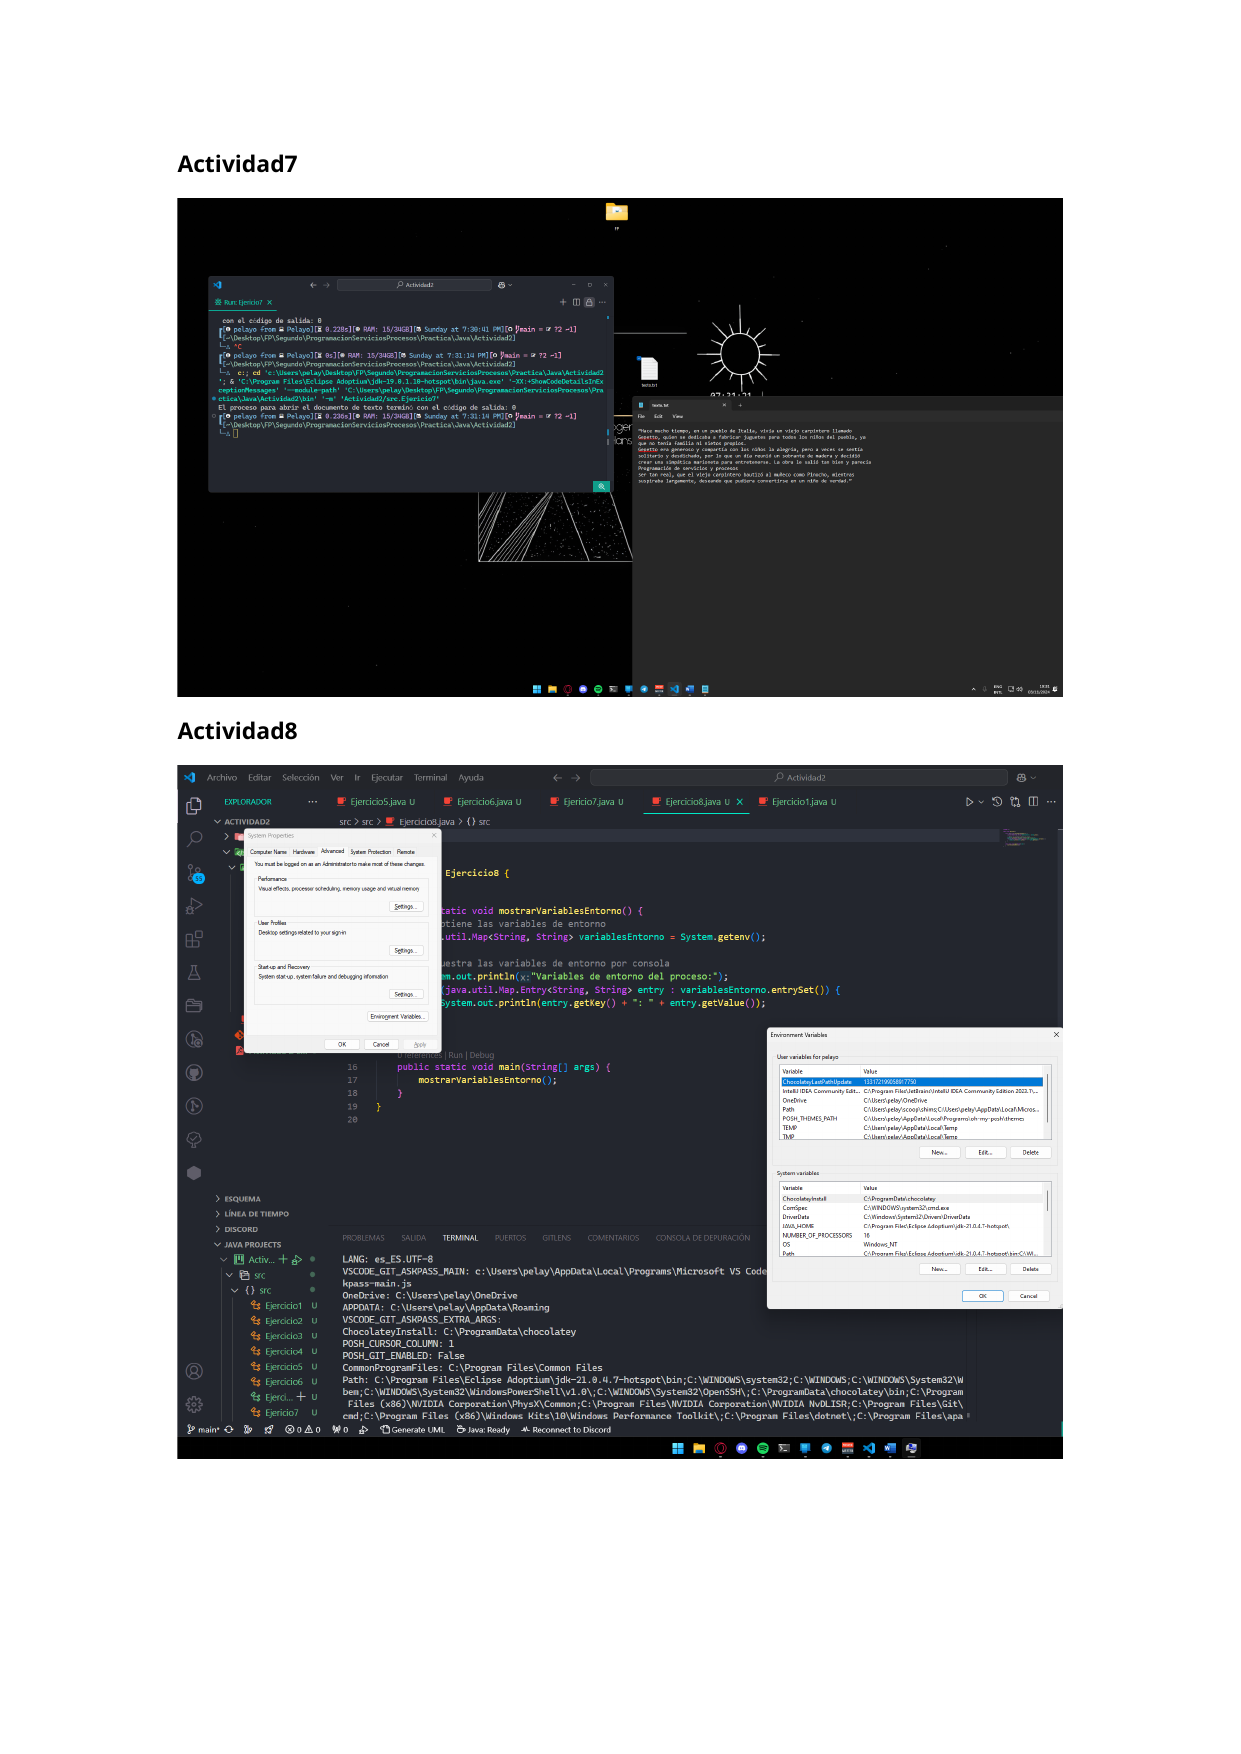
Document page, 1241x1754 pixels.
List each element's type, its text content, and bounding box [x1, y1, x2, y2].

text Actividad7 [177, 148, 1063, 179]
text Actividad8 [177, 715, 1063, 747]
picture [177, 198, 1063, 697]
picture [177, 765, 1063, 1459]
